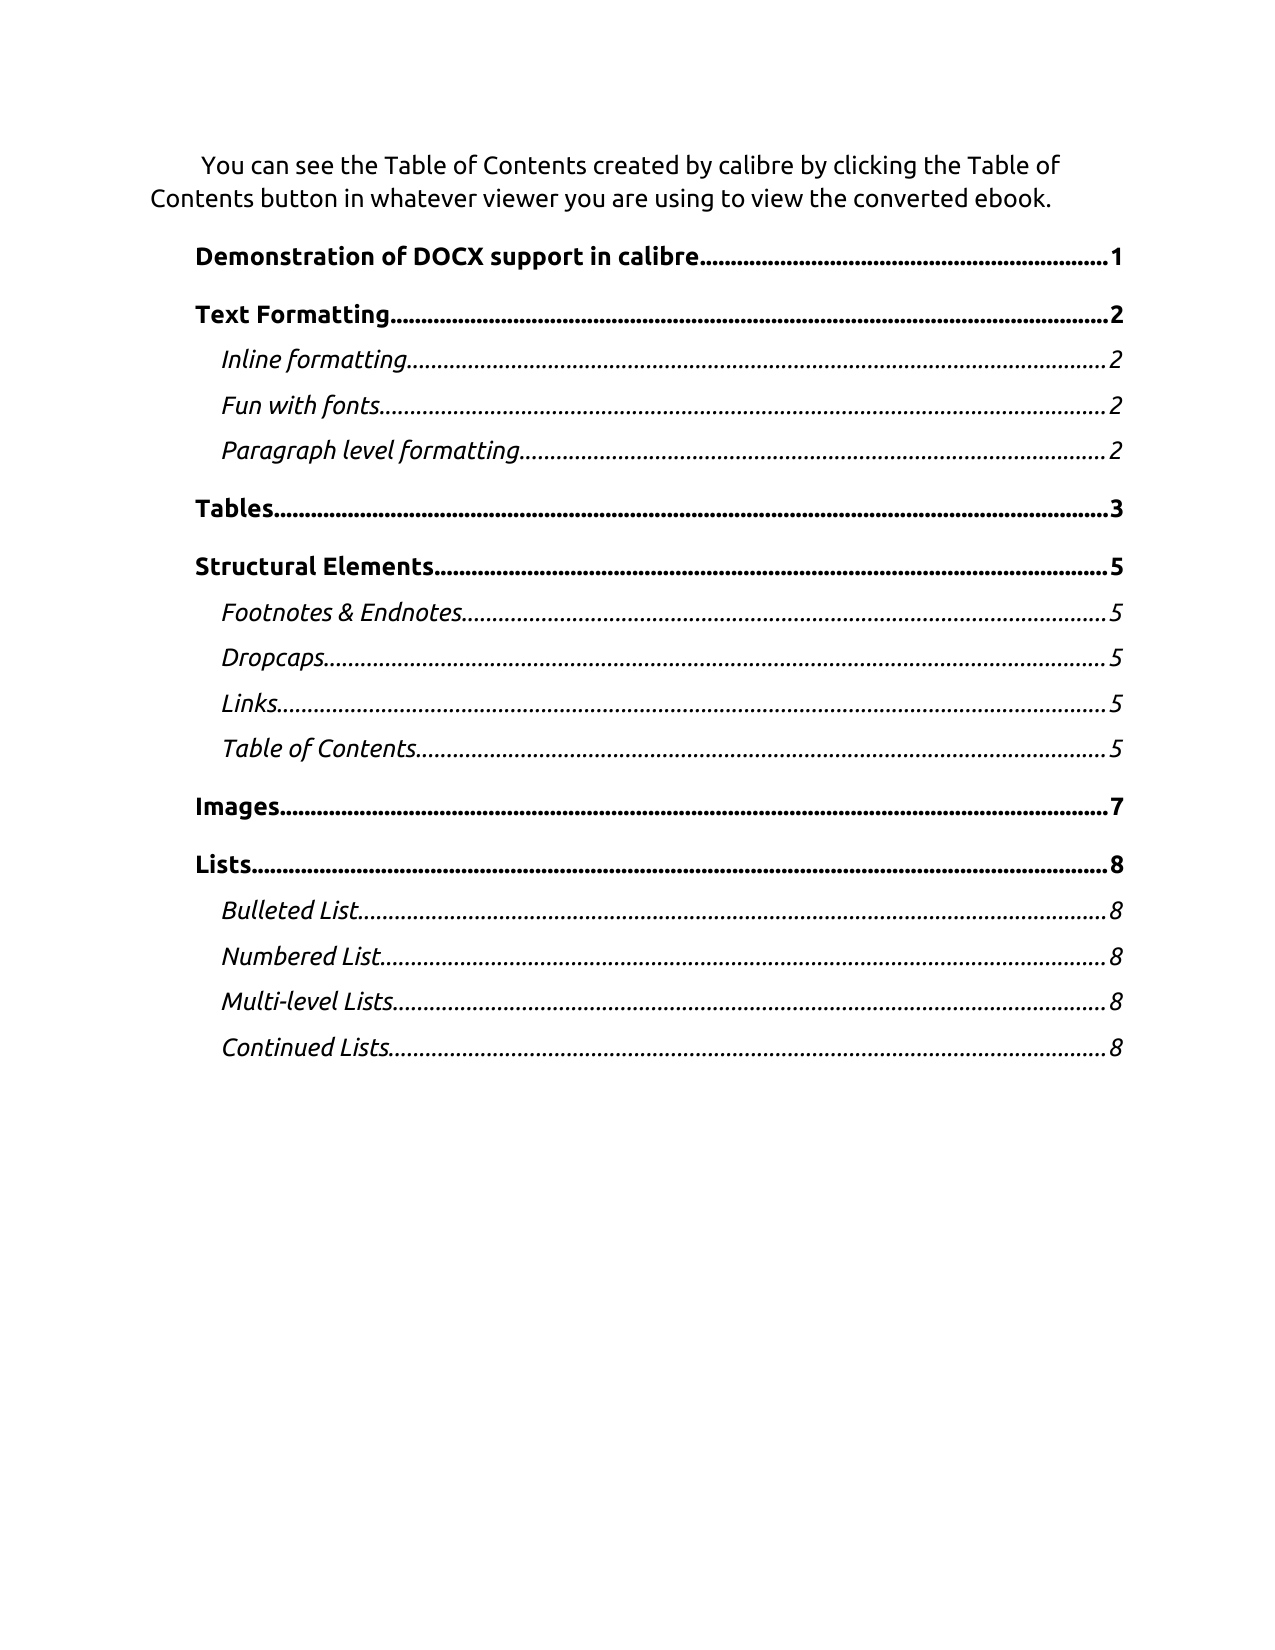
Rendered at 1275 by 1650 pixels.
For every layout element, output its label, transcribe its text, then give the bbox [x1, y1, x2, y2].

text You can see the Table of Contents created by calibre by clicking the Table of Contents button in whatever viewer you are using to view the converted ebook. [150, 150, 1125, 212]
text Tables 3 [150, 494, 1125, 522]
text Table of Contents 5 [175, 734, 1125, 762]
text Images 7 [150, 792, 1125, 821]
text Multi-level Lists 8 [175, 986, 1125, 1015]
text Inline formatting 2 [175, 344, 1125, 373]
text Lists 8 [150, 850, 1125, 878]
text Text Formatting 2 [150, 299, 1125, 328]
text Footnotes & Endnotes 5 [175, 597, 1125, 626]
text Continued Lists 8 [175, 1032, 1125, 1061]
text Numbered List 8 [175, 941, 1125, 969]
text Structural Elements 5 [150, 552, 1125, 580]
text Fun with fonts 2 [175, 390, 1125, 419]
text Paragraph level formatting 2 [175, 436, 1125, 464]
text Links 5 [175, 688, 1125, 717]
text Bulleted List 8 [175, 895, 1125, 924]
text Demonstration of DOCX support in calibre 1 [150, 241, 1125, 270]
text Dropcaps 5 [175, 643, 1125, 671]
